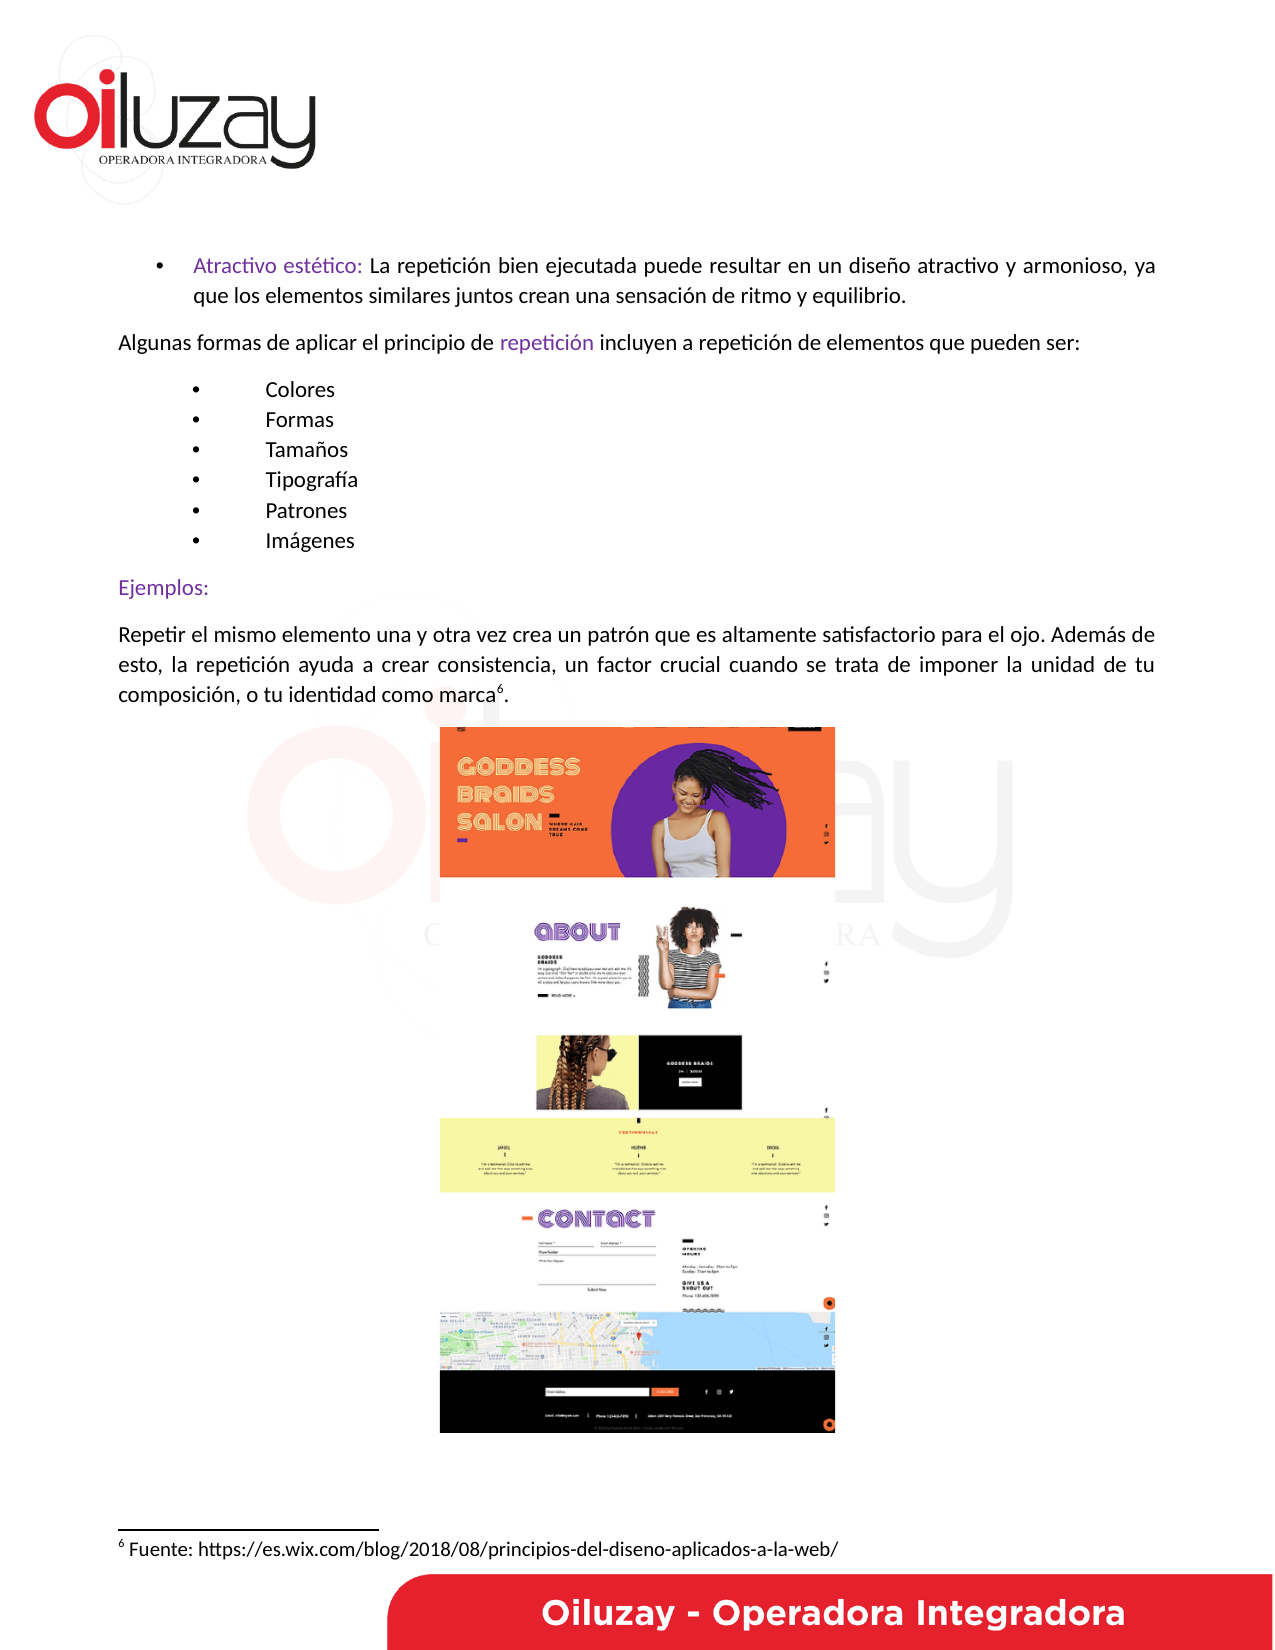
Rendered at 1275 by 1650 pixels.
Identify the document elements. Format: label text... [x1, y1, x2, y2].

list Colores [192, 375, 1157, 403]
list Formas [192, 405, 1157, 433]
text Algunas formas de aplicar el principio de repetición incluyen a repetición de elementos que pueden ser: [118, 328, 1157, 356]
text Ejemplos: [118, 573, 1157, 601]
list Patrones [192, 496, 1157, 524]
list Tipografía [192, 466, 1157, 494]
text Repetir el mismo elemento una y otra vez crea un patrón que es altamente satisfactorio para el ojo. Además de esto, la repetición ayuda a crear consistencia, un factor crucial cuando se trata de imponer la unidad de tu composición, o tu identidad como marca. [118, 620, 1157, 708]
list Atractivo estético: La repetición bien ejecutada puede resultar en un diseño atractivo y armonioso, ya que los elementos similares juntos crean una sensación de ritmo y equilibrio. [156, 251, 1157, 309]
picture [0, 0, 1273, 1650]
list Imágenes [192, 526, 1157, 554]
list Tamaños [192, 435, 1157, 463]
